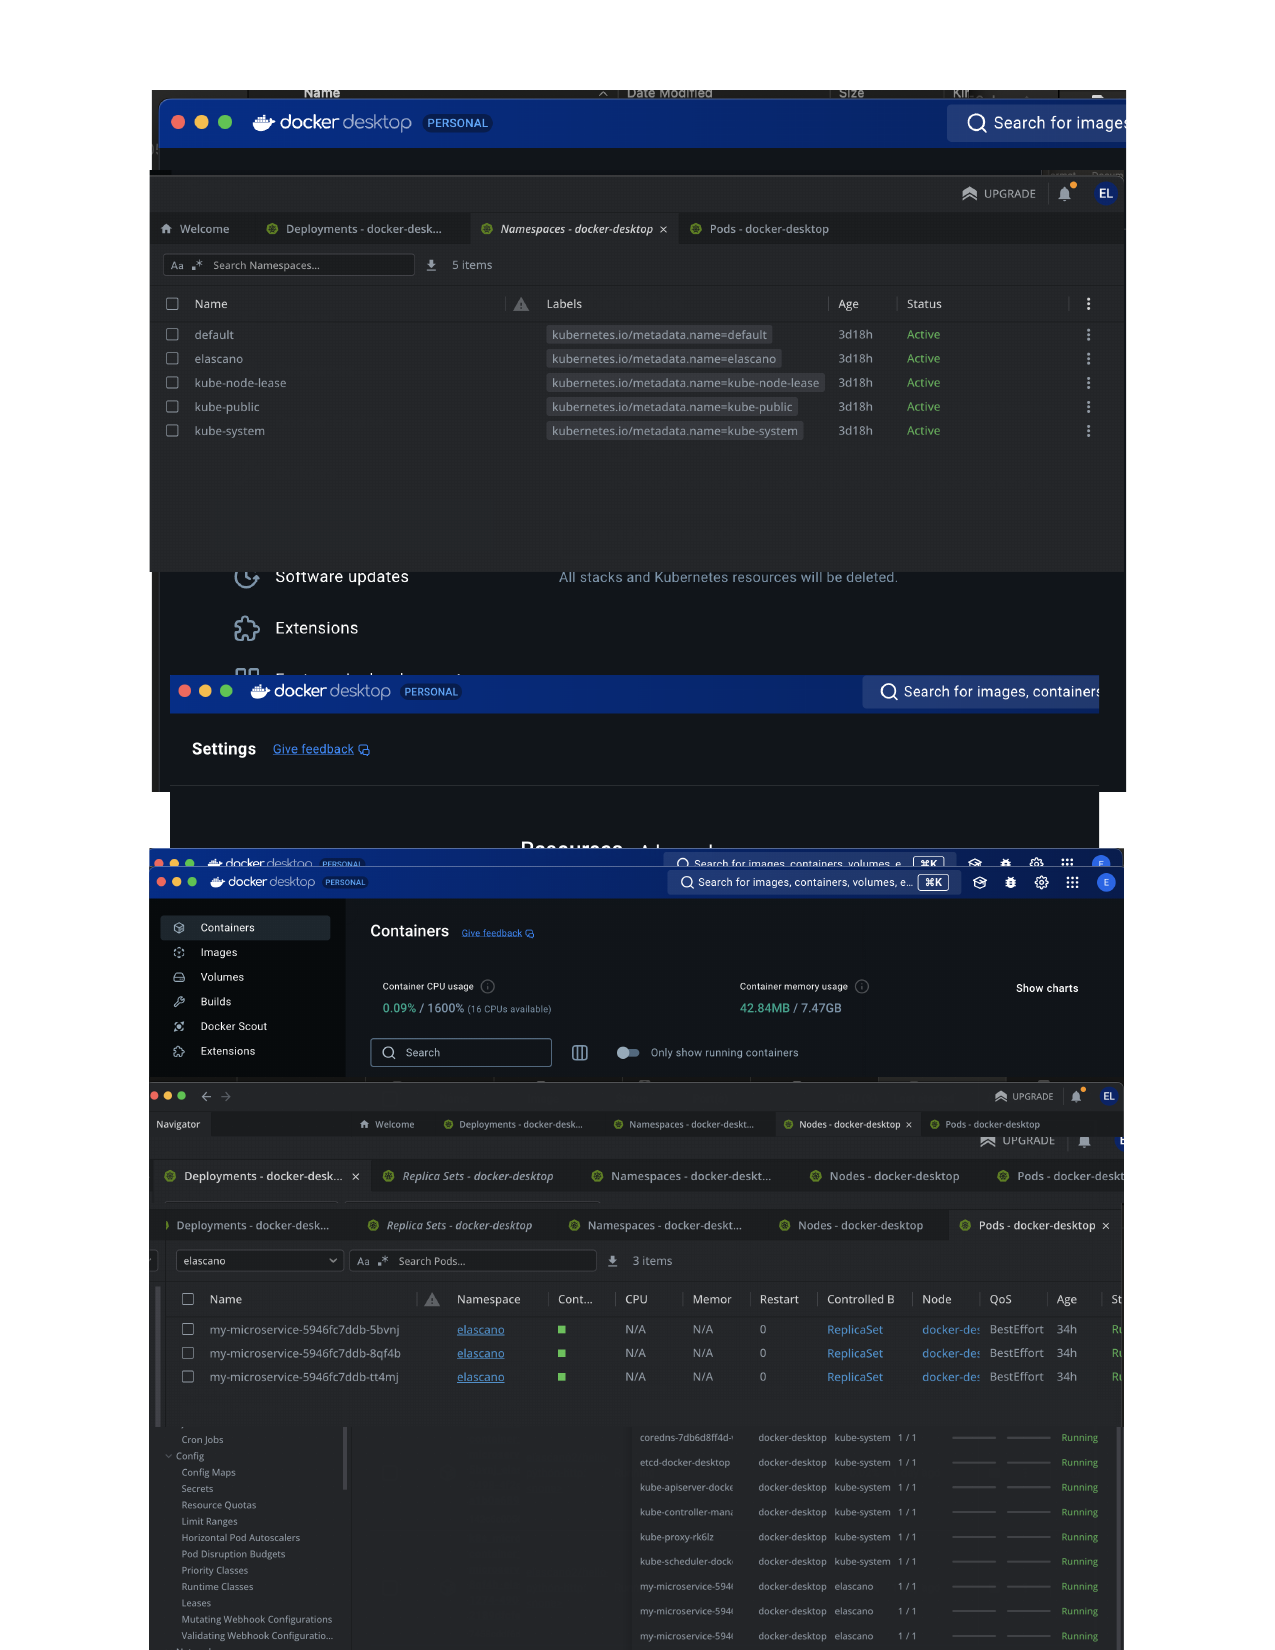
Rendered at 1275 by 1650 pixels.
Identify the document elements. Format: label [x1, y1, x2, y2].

picture [148, 90, 1127, 1650]
